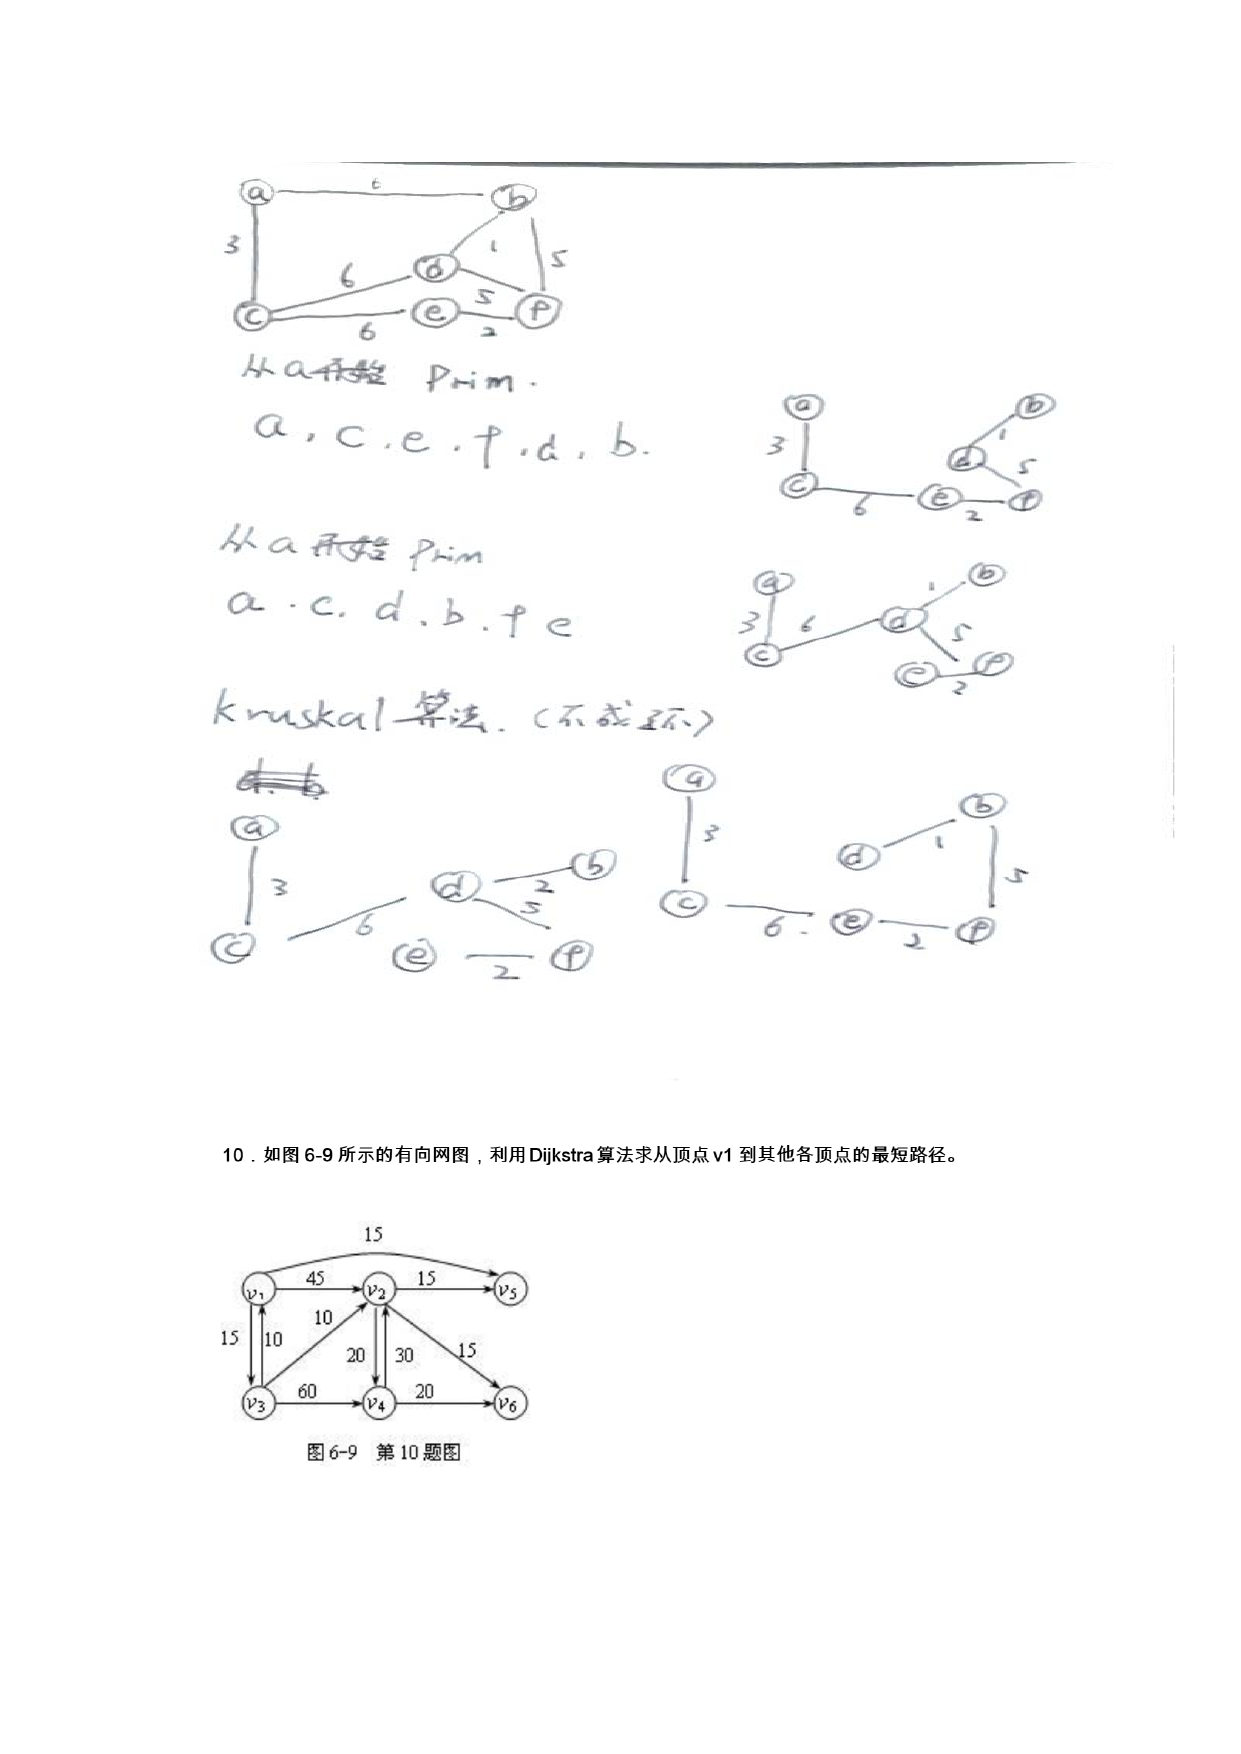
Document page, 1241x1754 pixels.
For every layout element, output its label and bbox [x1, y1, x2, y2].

picture [187, 1137, 1053, 1491]
picture [187, 162, 1175, 1117]
